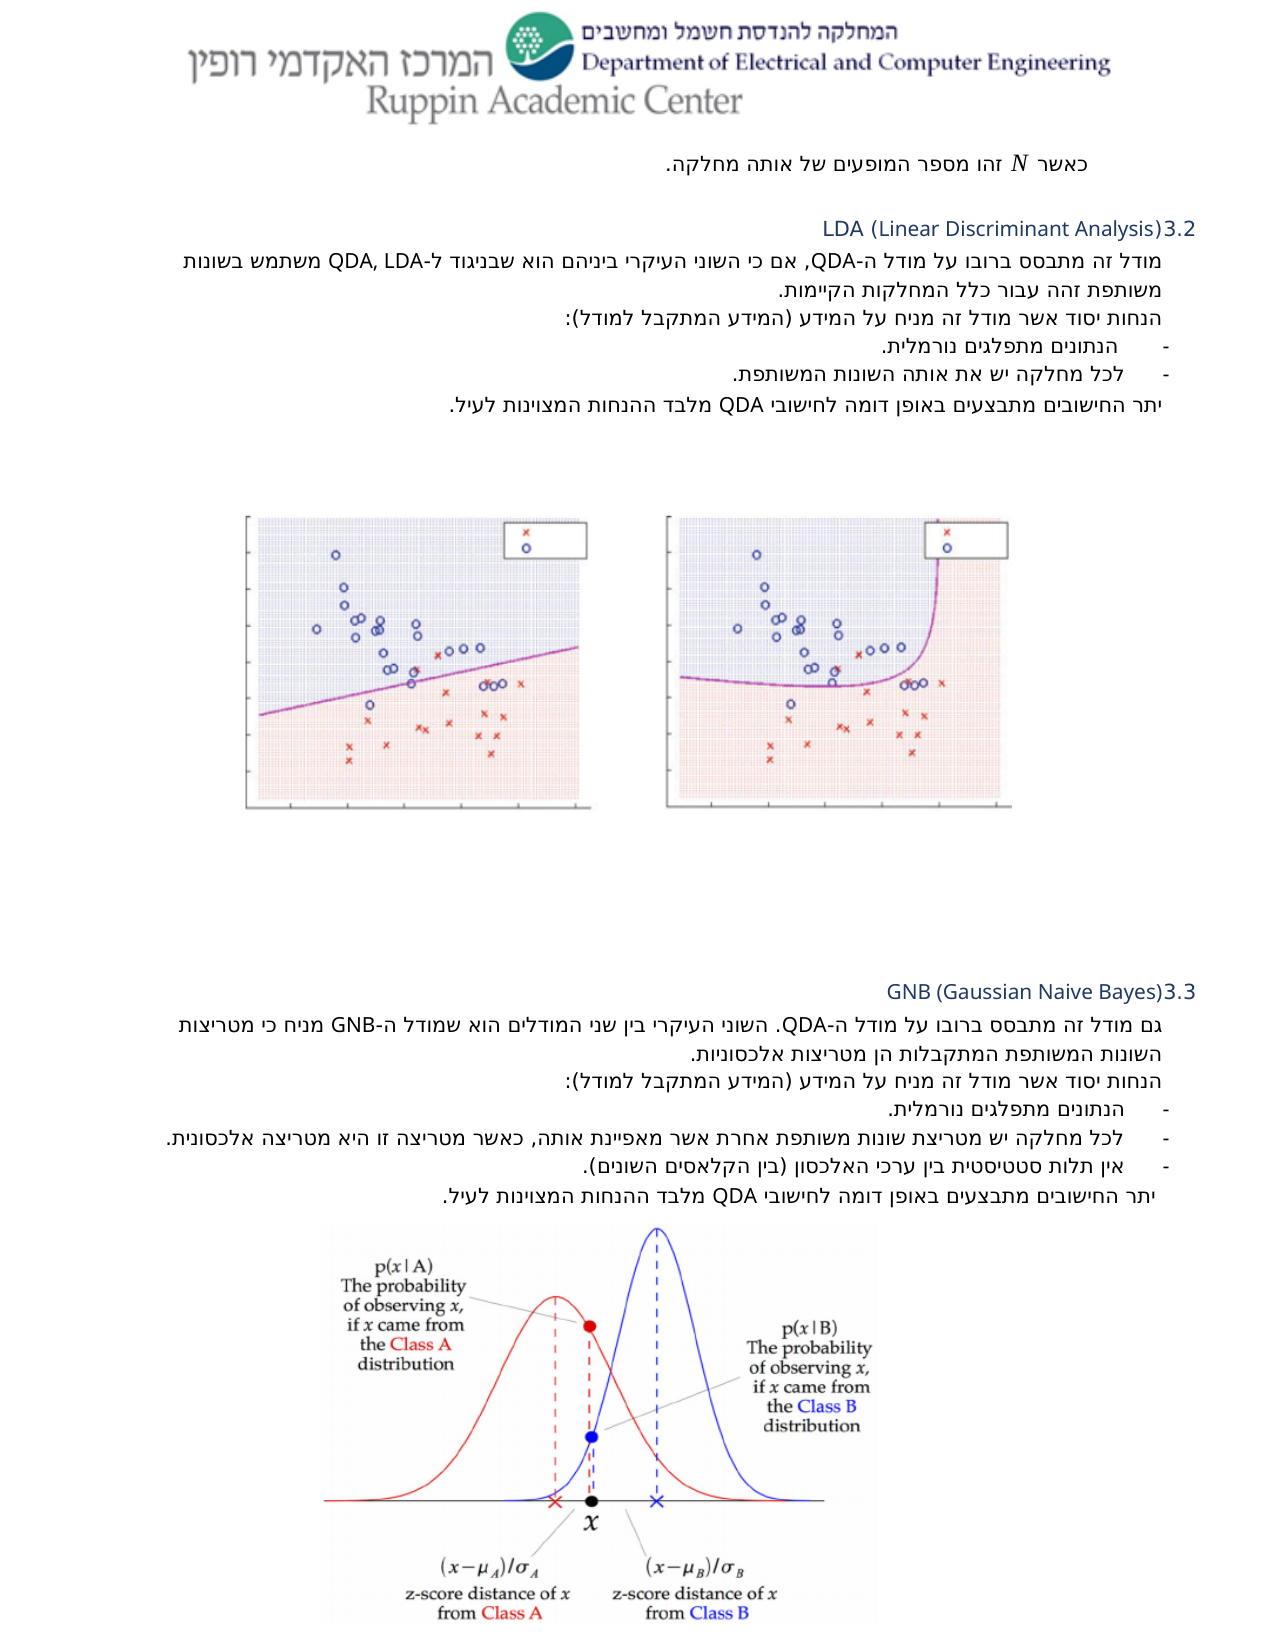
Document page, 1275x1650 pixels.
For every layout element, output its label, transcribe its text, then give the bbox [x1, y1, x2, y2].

list GNB (Gaussian Naive Bayes) [112, 977, 1163, 1006]
list LDA (Linear Discriminant Analysis) [112, 214, 1163, 242]
text כאשר זהו מספר המופעים של אותה מחלקה. [112, 150, 1088, 178]
list לכל מחלקה יש את אותה השונות המשותפת. [112, 362, 1162, 387]
list אין תלות סטטיסטית בין ערכי האלכסון (בין הקלאסים השונים). [112, 1153, 1162, 1178]
text יתר החישובים מתבצעים באופן דומה לחישובי QDA מלבד ההנחות המצוינות לעיל. [112, 390, 1162, 419]
list הנתונים מתפלגים נורמלית. [112, 1097, 1162, 1122]
text יתר החישובים מתבצעים באופן דומה לחישובי QDA מלבד ההנחות המצוינות לעיל. [112, 1182, 1162, 1210]
picture [237, 502, 1024, 826]
picture [319, 1223, 877, 1623]
list הנתונים מתפלגים נורמלית. [112, 334, 1162, 358]
text מודל זה מתבסס ברובו על מודל ה-QDA, אם כי השוני העיקרי ביניהם הוא שבניגוד ל-QDA, LDA משתמש בשונות משותפת זהה עבור כלל המחלקות הקיימות. [112, 246, 1162, 303]
text גם מודל זה מתבסס ברובו על מודל ה-QDA. השוני העיקרי בין שני המודלים הוא שמודל ה-GNB מניח כי מטריצות השונות המשותפת המתקבלות הן מטריצות אלכסוניות. [112, 1010, 1162, 1066]
text הנחות יסוד אשר מודל זה מניח על המידע (המידע המתקבל למודל): [112, 306, 1162, 330]
text הנחות יסוד אשר מודל זה מניח על המידע (המידע המתקבל למודל): [112, 1069, 1162, 1094]
list לכל מחלקה יש מטריצת שונות משותפת אחרת אשר מאפיינת אותה, כאשר מטריצה זו היא מטריצה אלכסונית. [112, 1125, 1162, 1150]
picture [150, 9, 1125, 128]
